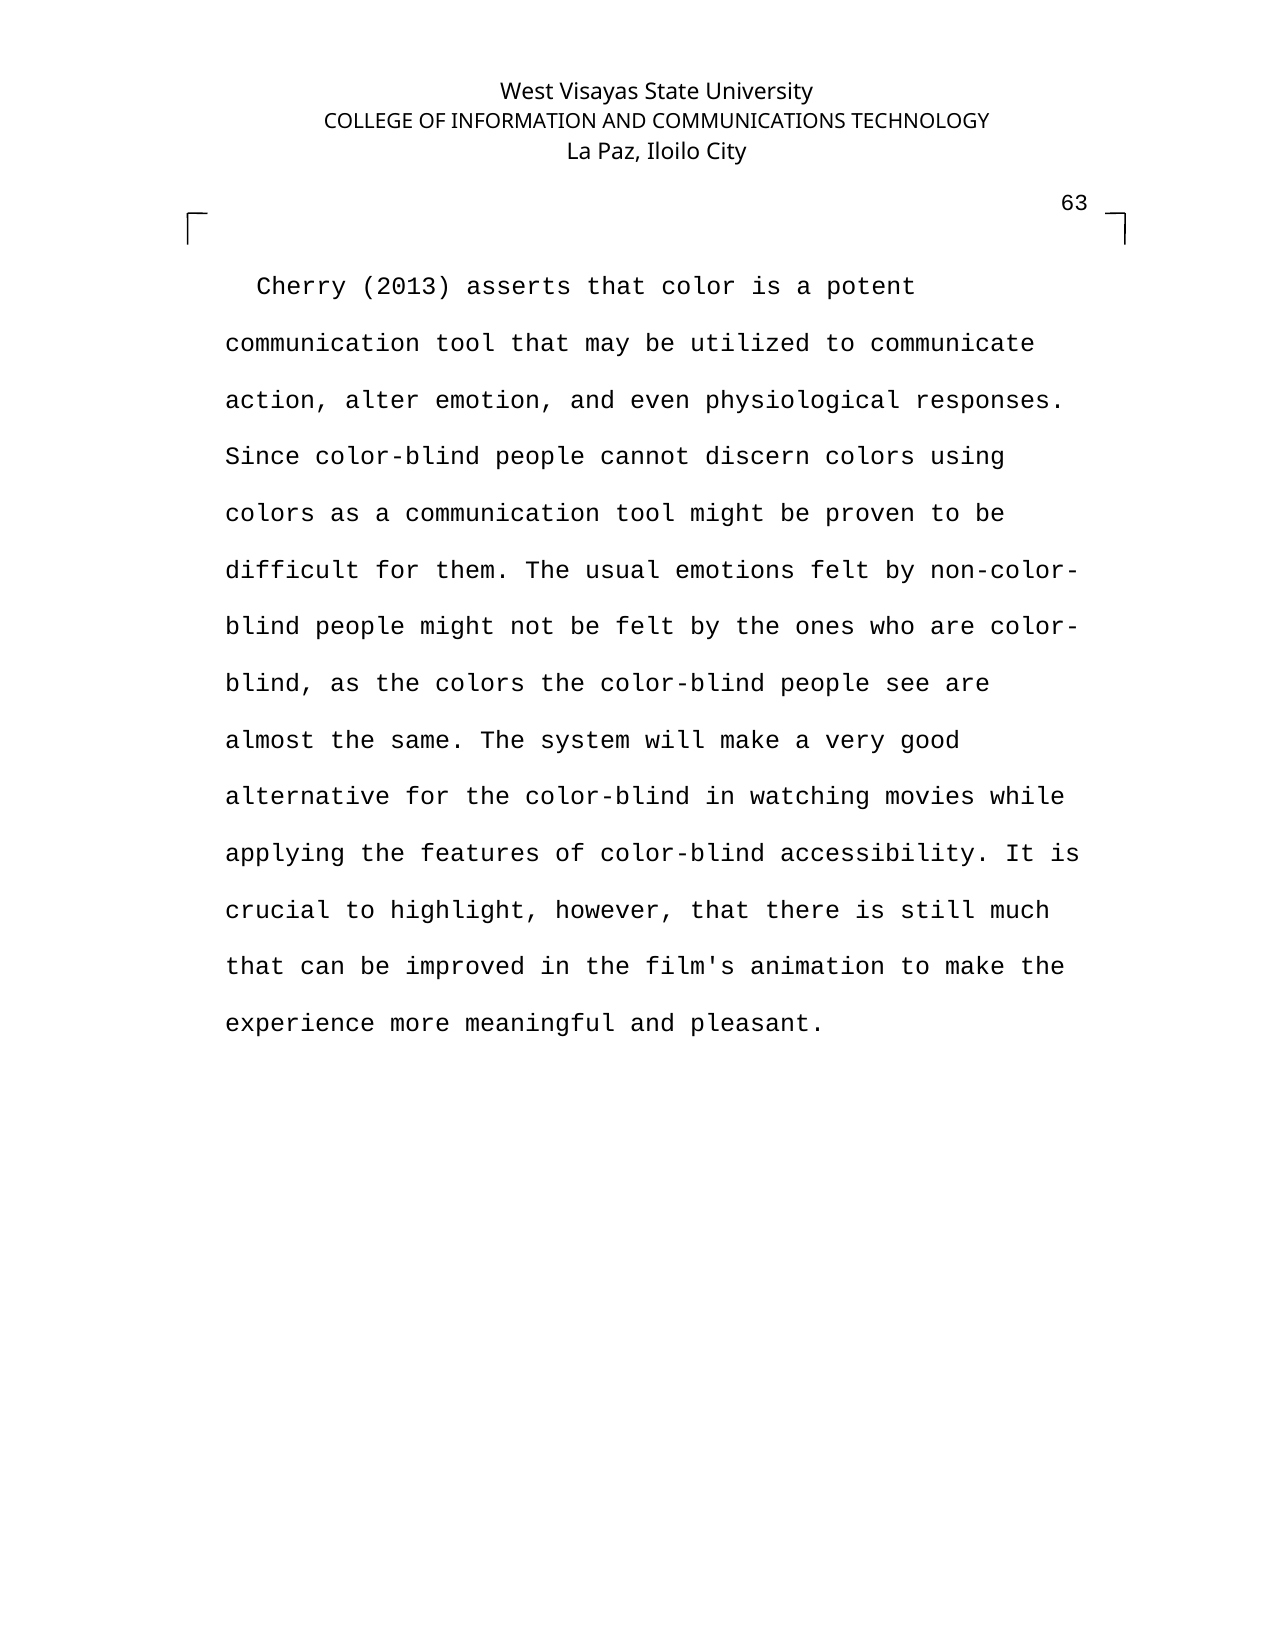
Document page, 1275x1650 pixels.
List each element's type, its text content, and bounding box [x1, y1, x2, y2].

text Cherry (2013) asserts that color is a potent communication tool that may be utilized to communicate action, alter emotion, and even physiological responses. Since color-blind people cannot discern colors using colors as a communication tool might be proven to be difficult for them. The usual emotions felt by non-color-blind people might not be felt by the ones who are color-blind, as the colors the color-blind people see are almost the same. The system will make a very good alternative for the color-blind in watching movies while applying the features of color-blind accessibility. It is crucial to highlight, however, that there is still much that can be improved in the film's animation to make the experience more meaningful and pleasant. [225, 242, 1088, 1039]
